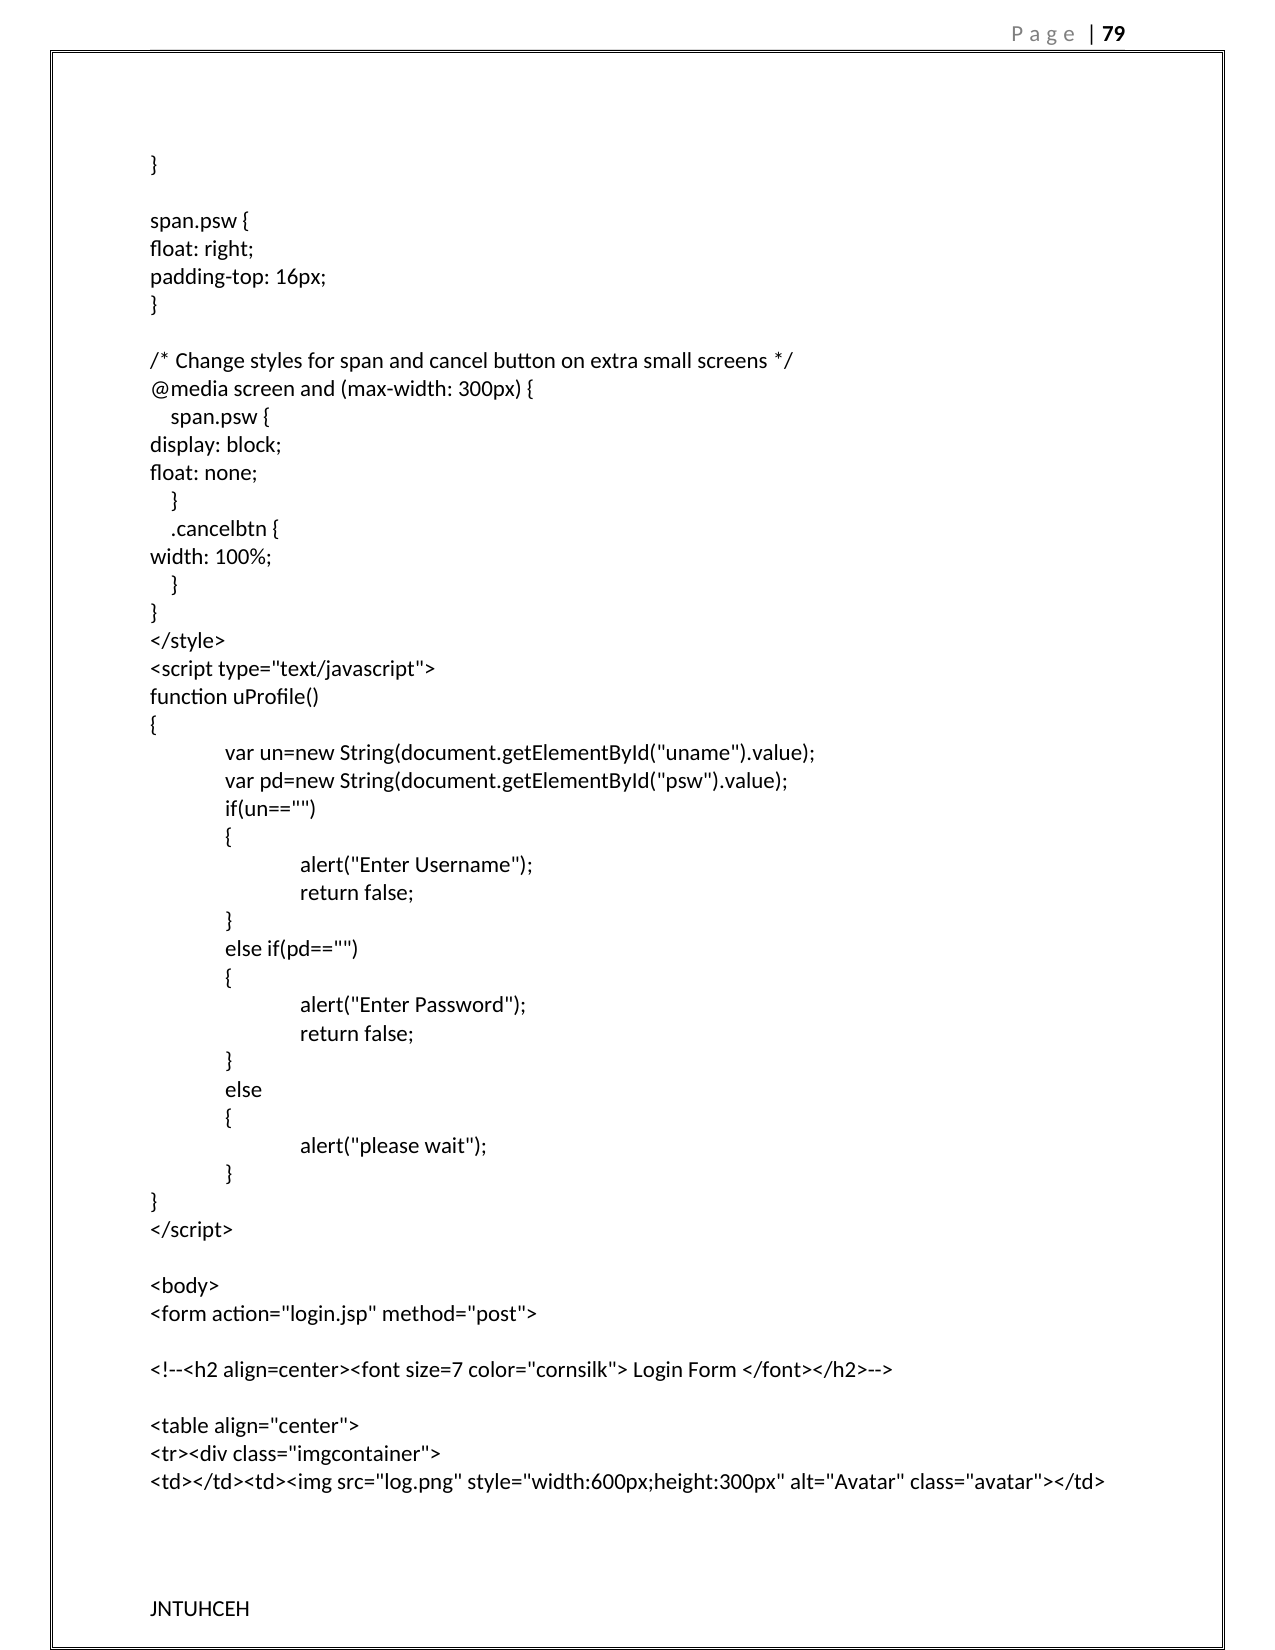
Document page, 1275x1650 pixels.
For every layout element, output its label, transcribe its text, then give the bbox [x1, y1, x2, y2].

text } [150, 1047, 1125, 1075]
text } [150, 150, 1125, 178]
text } [150, 486, 1125, 514]
text padding-top: 16px; [150, 262, 1125, 290]
text <form action="login.jsp" method="post"> [150, 1299, 1125, 1327]
text alert("Enter Password"); [150, 991, 1125, 1019]
text float: right; [150, 234, 1125, 262]
text span.psw { [150, 402, 1125, 430]
text return false; [150, 1019, 1125, 1047]
text } [150, 907, 1125, 934]
text return false; [150, 878, 1125, 907]
text } [150, 570, 1125, 598]
text else [150, 1075, 1125, 1103]
text var un=new String(document.getElementById("uname").value); [150, 738, 1125, 766]
text span.psw { [150, 206, 1125, 234]
text <script type="text/javascript"> [150, 654, 1125, 682]
text alert("please wait"); [150, 1131, 1125, 1159]
text { [150, 963, 1125, 991]
text <body> [150, 1271, 1125, 1299]
text } [150, 1159, 1125, 1187]
text .cancelbtn { [150, 514, 1125, 542]
text <table align="center"> [150, 1411, 1125, 1439]
text <td></td><td><img src="log.png" style="width:600px;height:300px" alt="Avatar" class="avatar"></td> [150, 1467, 1125, 1495]
text width: 100%; [150, 542, 1125, 570]
text } [150, 598, 1125, 626]
text alert("Enter Username"); [150, 851, 1125, 878]
text } [150, 1187, 1125, 1215]
text </script> [150, 1215, 1125, 1243]
text function uProfile() [150, 682, 1125, 710]
text var pd=new String(document.getElementById("psw").value); [150, 766, 1125, 794]
text { [150, 1103, 1125, 1131]
text @media screen and (max-width: 300px) { [150, 374, 1125, 402]
text if(un=="") [150, 794, 1125, 822]
text display: block; [150, 430, 1125, 458]
text } [150, 290, 1125, 318]
text /* Change styles for span and cancel button on extra small screens */ [150, 346, 1125, 374]
text <tr><div class="imgcontainer"> [150, 1439, 1125, 1467]
text else if(pd=="") [150, 934, 1125, 963]
text { [150, 710, 1125, 738]
text { [150, 822, 1125, 851]
text float: none; [150, 458, 1125, 486]
text </style> [150, 626, 1125, 654]
text <!--<h2 align=center><font size=7 color="cornsilk"> Login Form </font></h2>--> [150, 1355, 1125, 1383]
